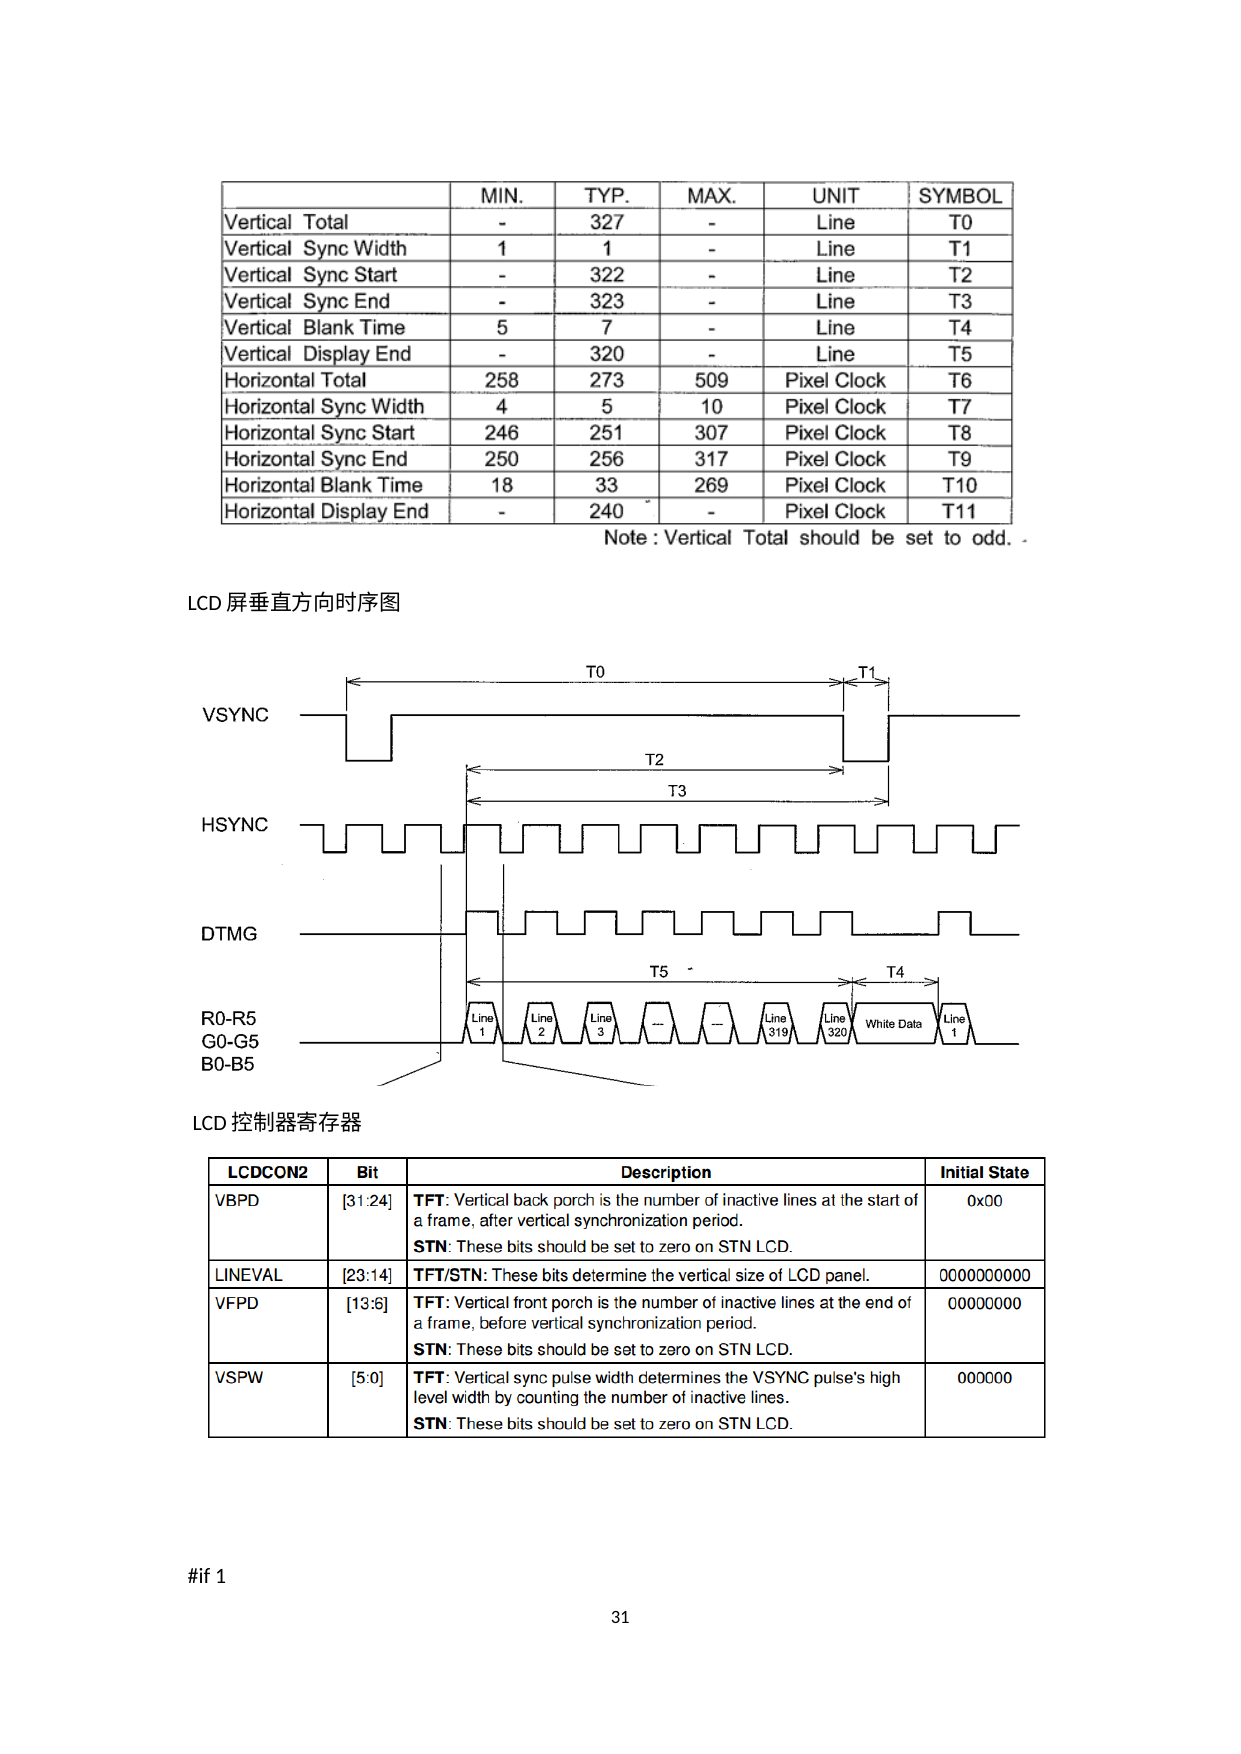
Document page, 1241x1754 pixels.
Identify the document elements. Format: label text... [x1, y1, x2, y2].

text #if 1 [187, 1559, 1053, 1592]
picture [187, 1137, 1053, 1475]
picture [187, 162, 1053, 579]
picture [187, 649, 1053, 1086]
text LCD控制器寄存器 [187, 1104, 1053, 1137]
text LCD屏垂直方向时序图 [187, 584, 1053, 617]
